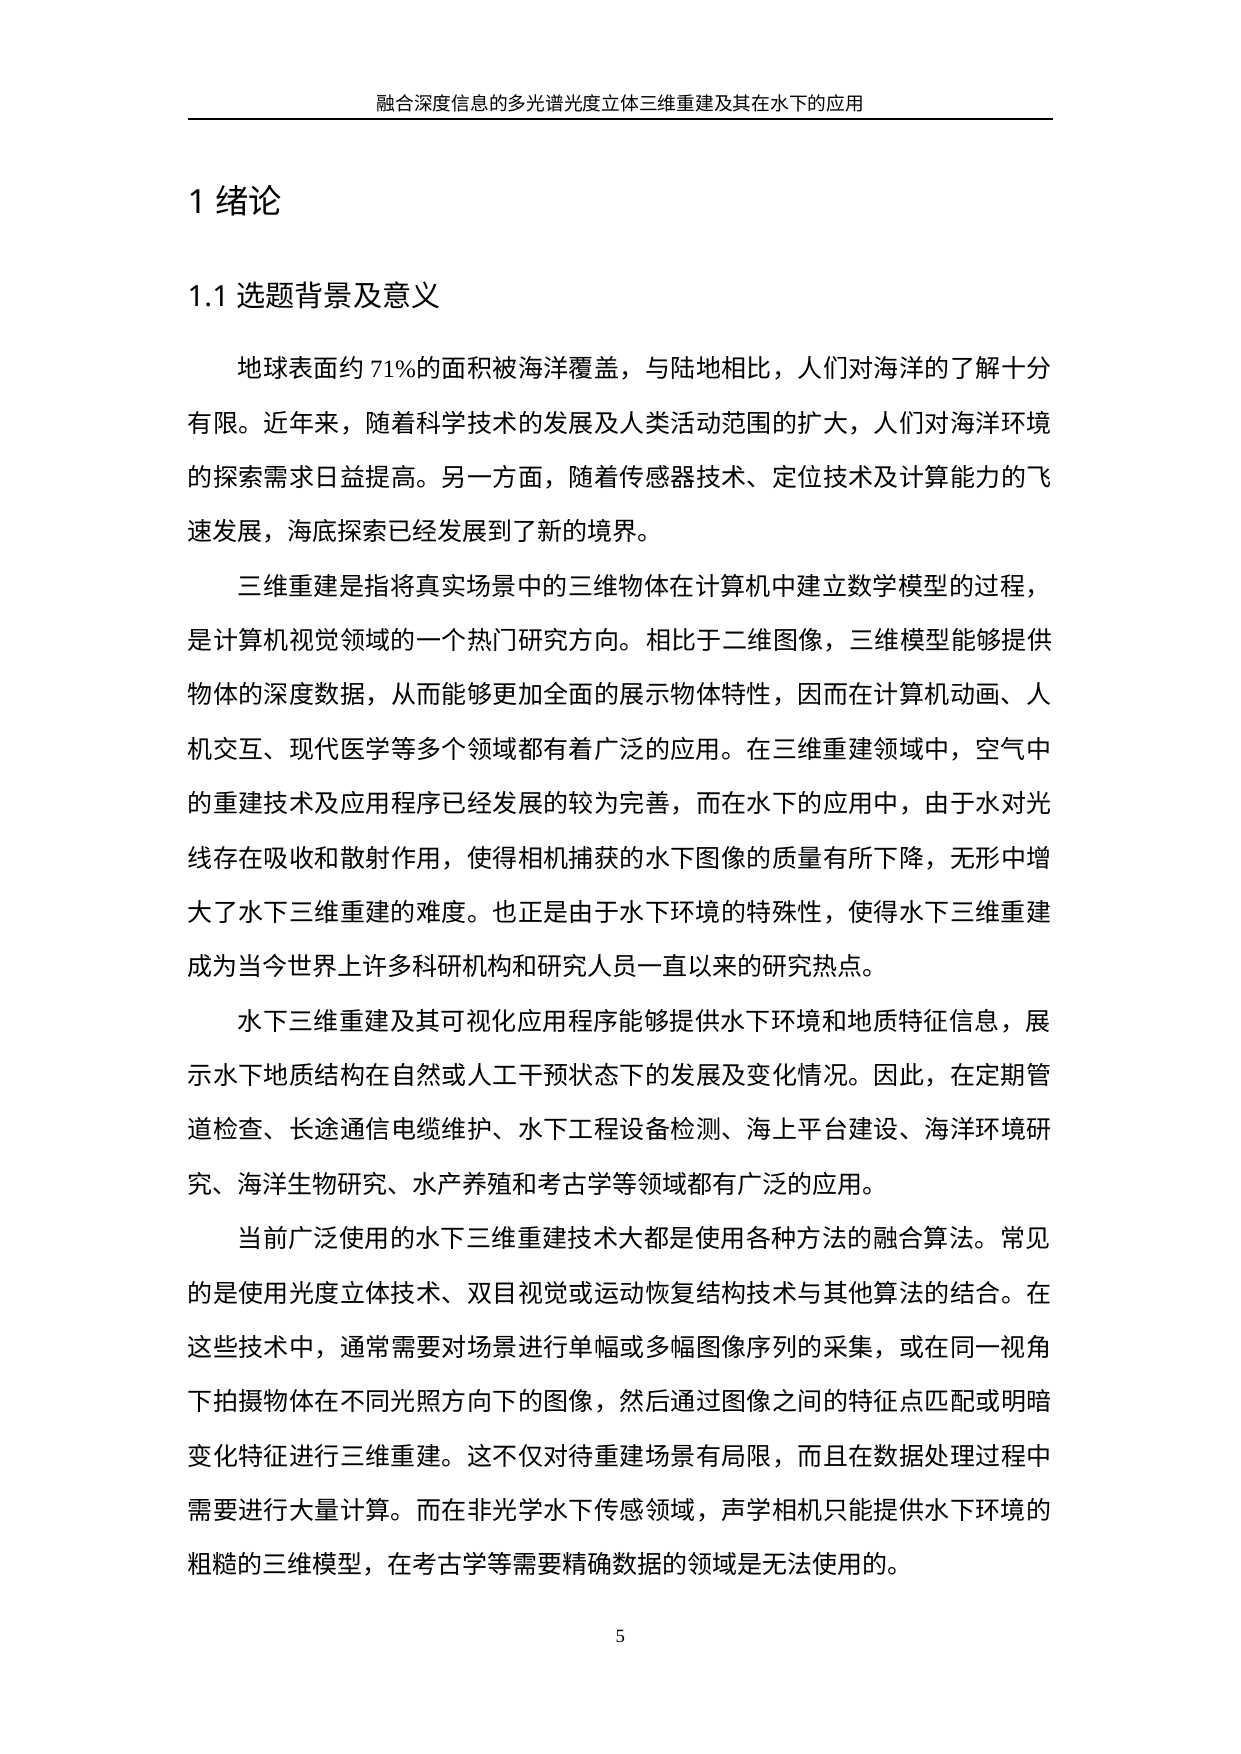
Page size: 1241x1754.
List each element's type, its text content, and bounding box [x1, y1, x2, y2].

text 当前广泛使用的水下三维重建技术大都是使用各种方法的融合算法。常见的是使用光度立体技术、双目视觉或运动恢复结构技术与其他算法的结合。在这些技术中，通常需要对场景进行单幅或多幅图像序列的采集，或在同一视角下拍摄物体在不同光照方向下的图像，然后通过图像之间的特征点匹配或明暗变化特征进行三维重建。这不仅对待重建场景有局限，而且在数据处理过程中需要进行大量计算。而在非光学水下传感领域，声学相机只能提供水下环境的粗糙的三维模型，在考古学等需要精确数据的领域是无法使用的。 [187, 1219, 1053, 1581]
text 水下三维重建及其可视化应用程序能够提供水下环境和地质特征信息，展示水下地质结构在自然或人工干预状态下的发展及变化情况。因此，在定期管道检查、长途通信电缆维护、水下工程设备检测、海上平台建设、海洋环境研究、海洋生物研究、水产养殖和考古学等领域都有广泛的应用。 [187, 1001, 1053, 1201]
subtitle 1 绪论 [187, 175, 1053, 223]
text 三维重建是指将真实场景中的三维物体在计算机中建立数学模型的过程，是计算机视觉领域的一个热门研究方向。相比于二维图像，三维模型能够提供物体的深度数据，从而能够更加全面的展示物体特性，因而在计算机动画、人机交互、现代医学等多个领域都有着广泛的应用。在三维重建领域中，空气中的重建技术及应用程序已经发展的较为完善，而在水下的应用中，由于水对光线存在吸收和散射作用，使得相机捕获的水下图像的质量有所下降，无形中增大了水下三维重建的难度。也正是由于水下环境的特殊性，使得水下三维重建成为当今世界上许多科研机构和研究人员一直以来的研究热点。 [187, 566, 1053, 983]
subtitle 1.1 选题背景及意义 [187, 273, 1053, 315]
text 地球表面约71%的面积被海洋覆盖，与陆地相比，人们对海洋的了解十分有限。近年来，随着科学技术的发展及人类活动范围的扩大，人们对海洋环境的探索需求日益提高。另一方面，随着传感器技术、定位技术及计算能力的飞速发展，海底探索已经发展到了新的境界。 [187, 349, 1053, 548]
